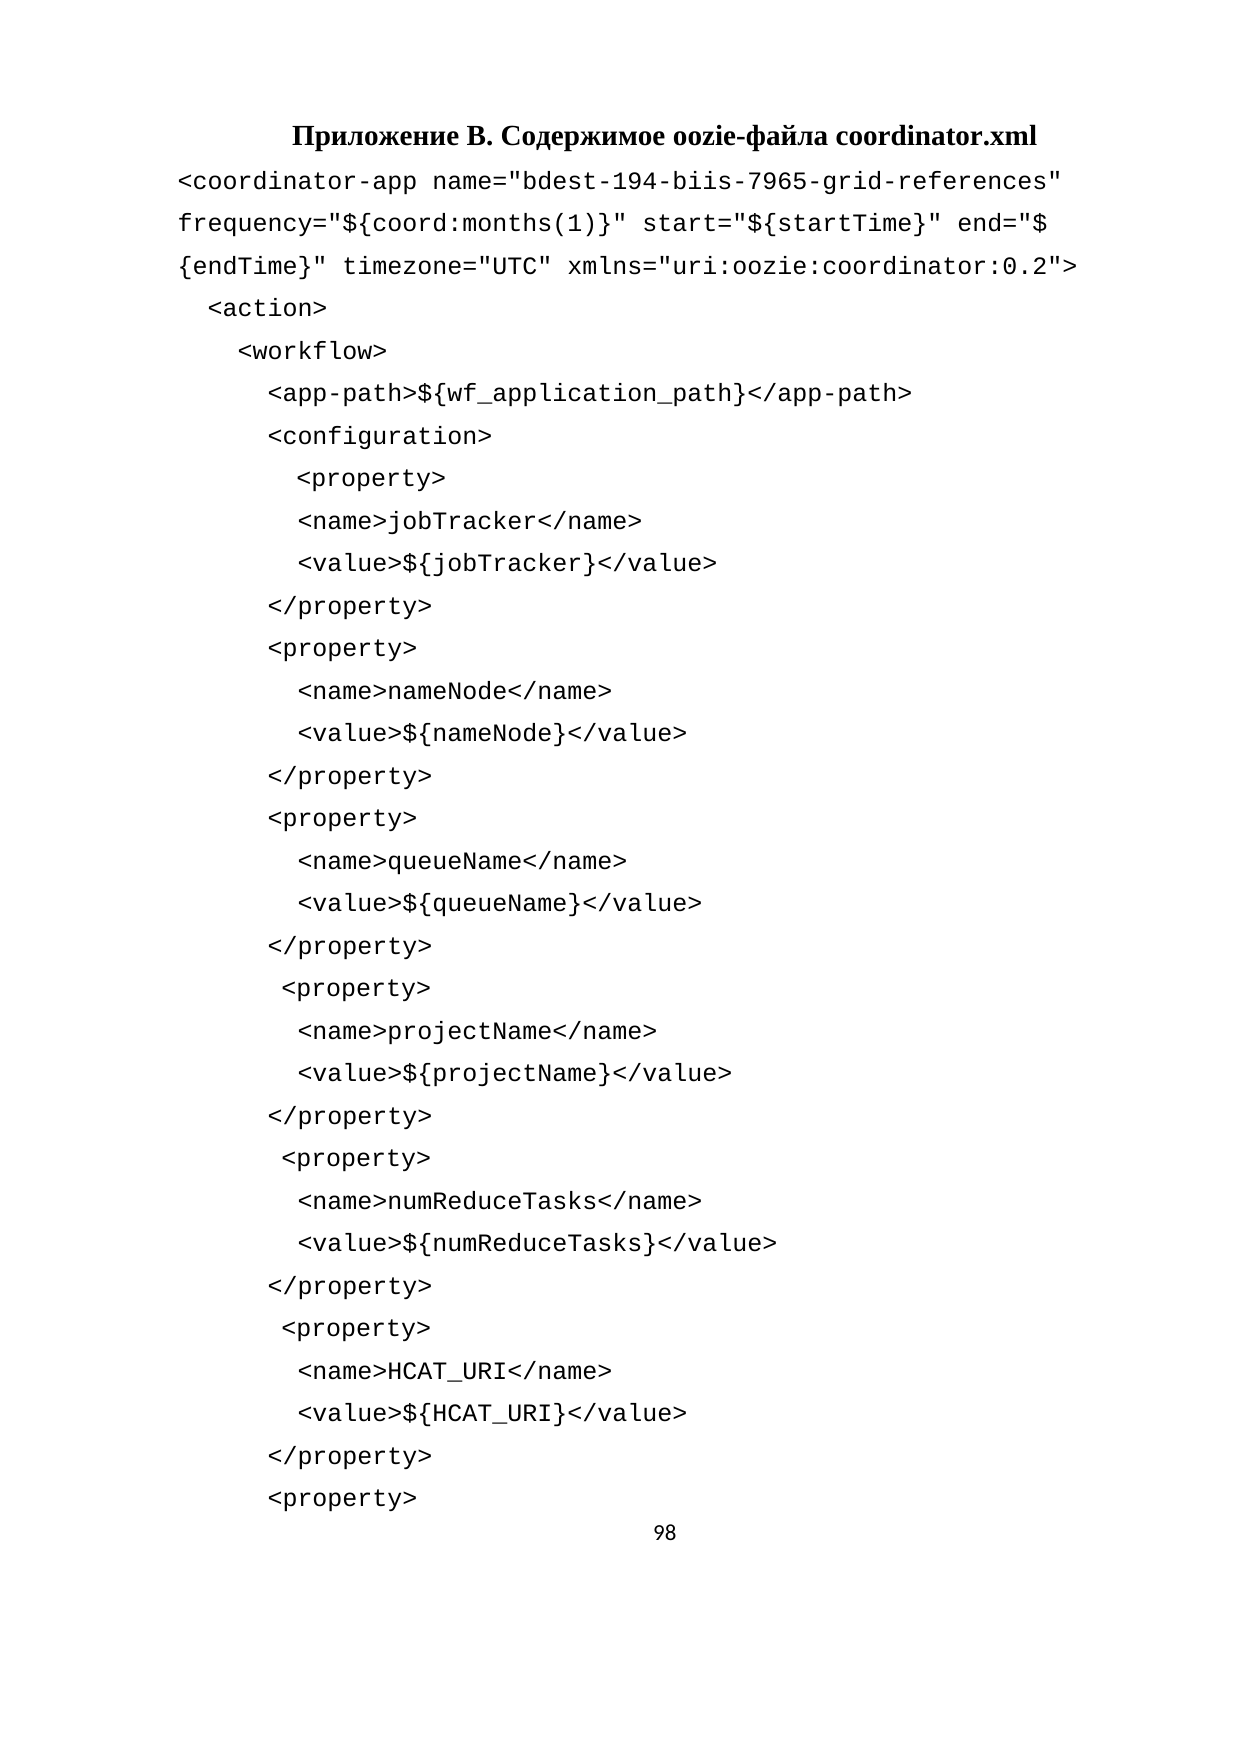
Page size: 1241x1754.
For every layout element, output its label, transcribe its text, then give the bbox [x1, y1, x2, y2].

text <property> [177, 806, 1152, 834]
text <name>jobTracker</name> [177, 508, 1152, 537]
text </property> [177, 1443, 1152, 1472]
text <name>queueName</name> [177, 848, 1152, 877]
text <value>${queueName}</value> [177, 891, 1152, 919]
text <property> [177, 976, 1152, 1004]
text <value>${jobTracker}</value> [177, 551, 1152, 579]
text <configuration> [177, 423, 1152, 452]
text <value>${projectName}</value> [177, 1061, 1152, 1089]
text </property> [177, 593, 1152, 622]
text <action> [177, 296, 1152, 324]
text <property> [177, 1316, 1152, 1344]
text <name>numReduceTasks</name> [177, 1188, 1152, 1217]
text <value>${HCAT_URI}</value> [177, 1401, 1152, 1429]
text </property> [177, 1103, 1152, 1132]
text Приложение В. Содержимое oozie-файла coordinator.xml [177, 118, 1152, 152]
text <property> [177, 466, 1152, 494]
text <app-path>${wf_application_path}</app-path> [177, 381, 1152, 409]
text <property> [177, 1486, 1152, 1514]
text <property> [177, 636, 1152, 664]
text <value>${numReduceTasks}</value> [177, 1231, 1152, 1259]
text <workflow> [177, 338, 1152, 367]
text <value>${nameNode}</value> [177, 721, 1152, 749]
text </property> [177, 933, 1152, 962]
text <name>HCAT_URI</name> [177, 1358, 1152, 1387]
text </property> [177, 763, 1152, 792]
text </property> [177, 1273, 1152, 1302]
text <name>projectName</name> [177, 1018, 1152, 1047]
text <coordinator-app name="bdest-194-biis-7965-grid-references" frequency="${coord:months(1)}" start="${startTime}" end="${endTime}" timezone="UTC" xmlns="uri:oozie:coordinator:0.2"> [177, 168, 1152, 282]
text <name>nameNode</name> [177, 678, 1152, 707]
text <property> [177, 1146, 1152, 1174]
